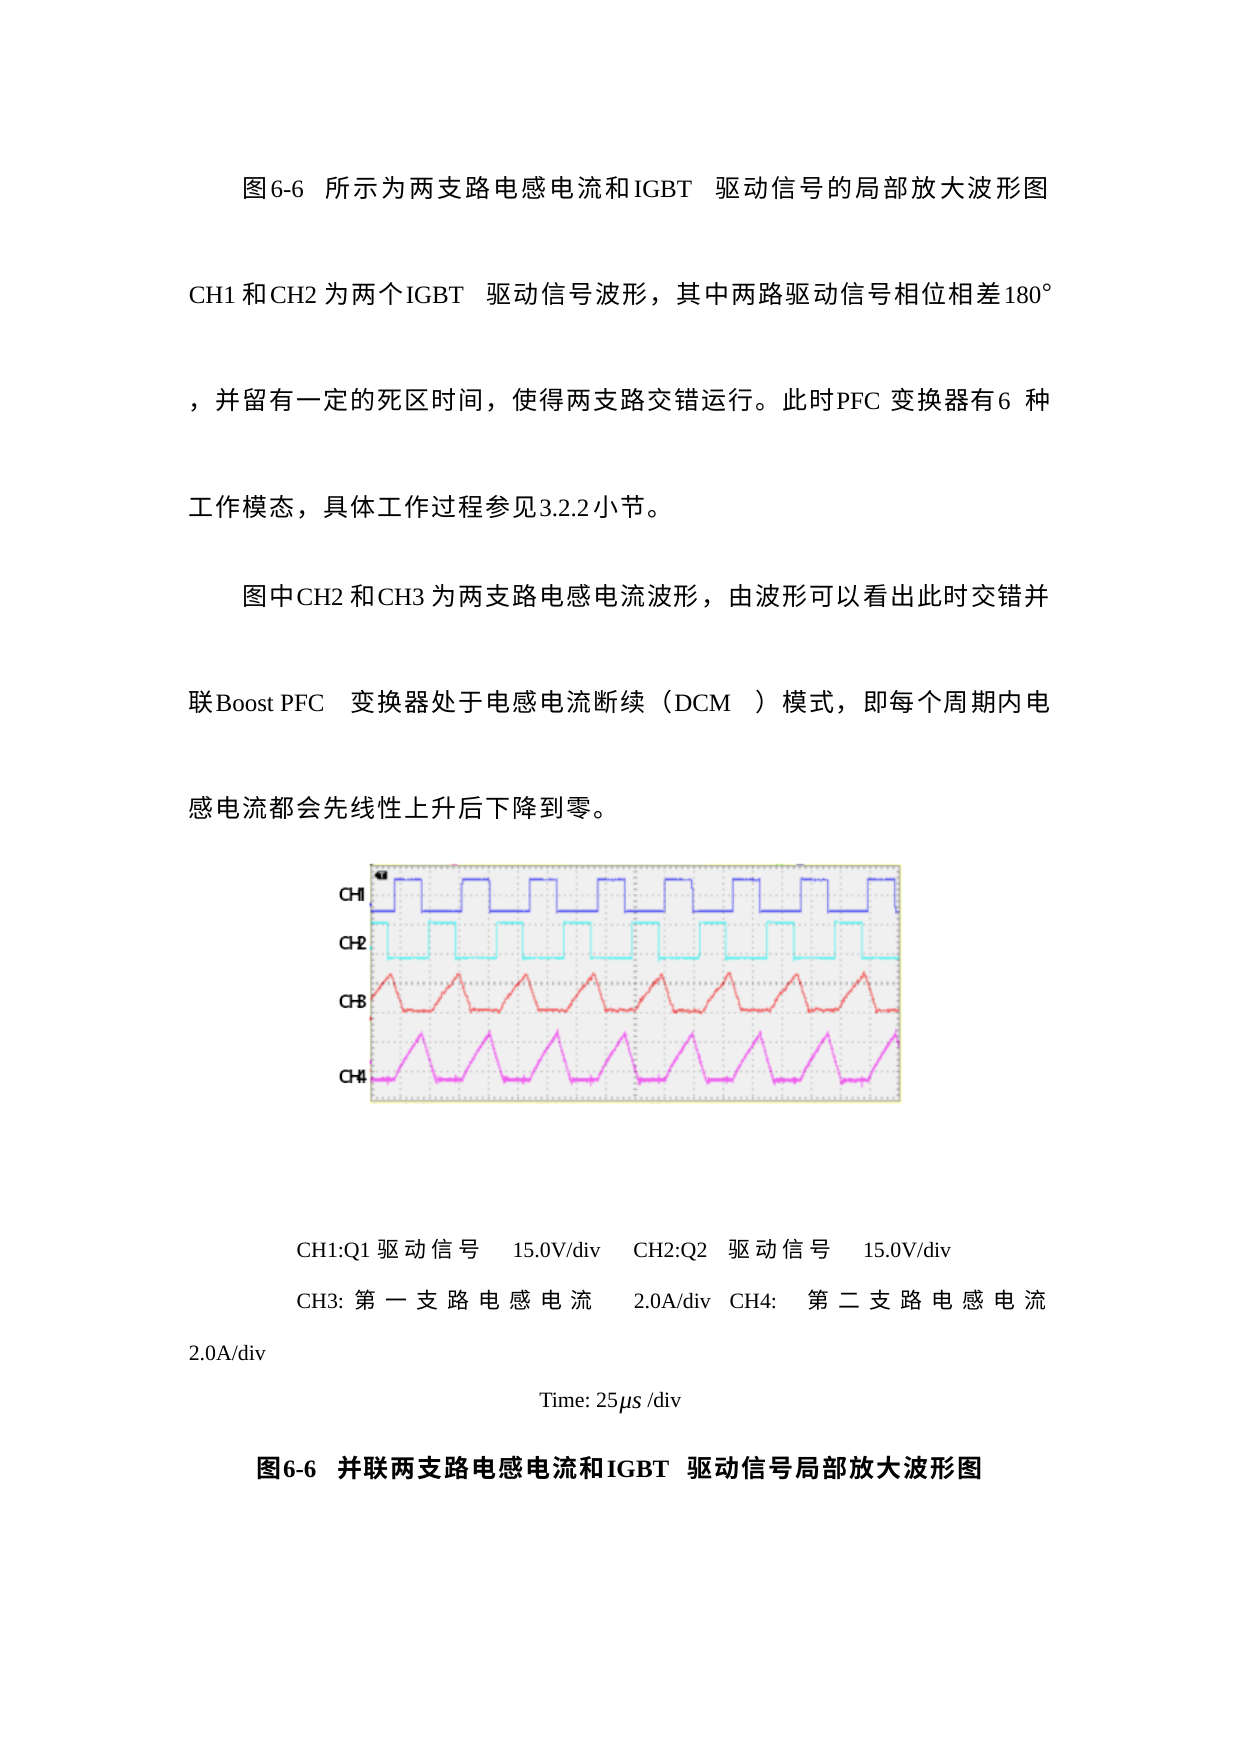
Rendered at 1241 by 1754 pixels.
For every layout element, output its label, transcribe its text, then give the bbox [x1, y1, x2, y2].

text 图6-6所示为两支路电感电流和IGBT驱动信号的局部放大波形图。CH1和CH2为两个IGBT驱动信号波形，其中两路驱动信号相位相差180，并留有一定的死区时间，使得两支路交错运行。此时PFC变换器有6种工作模态，具体工作过程参见3.2.2小节。 [188, 151, 1052, 541]
text 图中CH2和CH3为两支路电感电流波形，由波形可以看出此时交错并联Boost PFC变换器处于电感电流断续（DCM）模式，即每个周期内电感电流都会先线性上升后下降到零。 [188, 559, 1052, 842]
text 图6-6 并联两支路电感电流和IGBT驱动信号局部放大波形图 [188, 1432, 1052, 1502]
text Time: 25/div [188, 1382, 1052, 1418]
text CH1:Q1驱动信号 15.0V/div CH2:Q2驱动信号 15.0V/div [188, 1230, 1052, 1266]
text CH3:第一支路电感电流 2.0A/div CH4:第二支路电感电流 2.0A/div [188, 1281, 1052, 1370]
